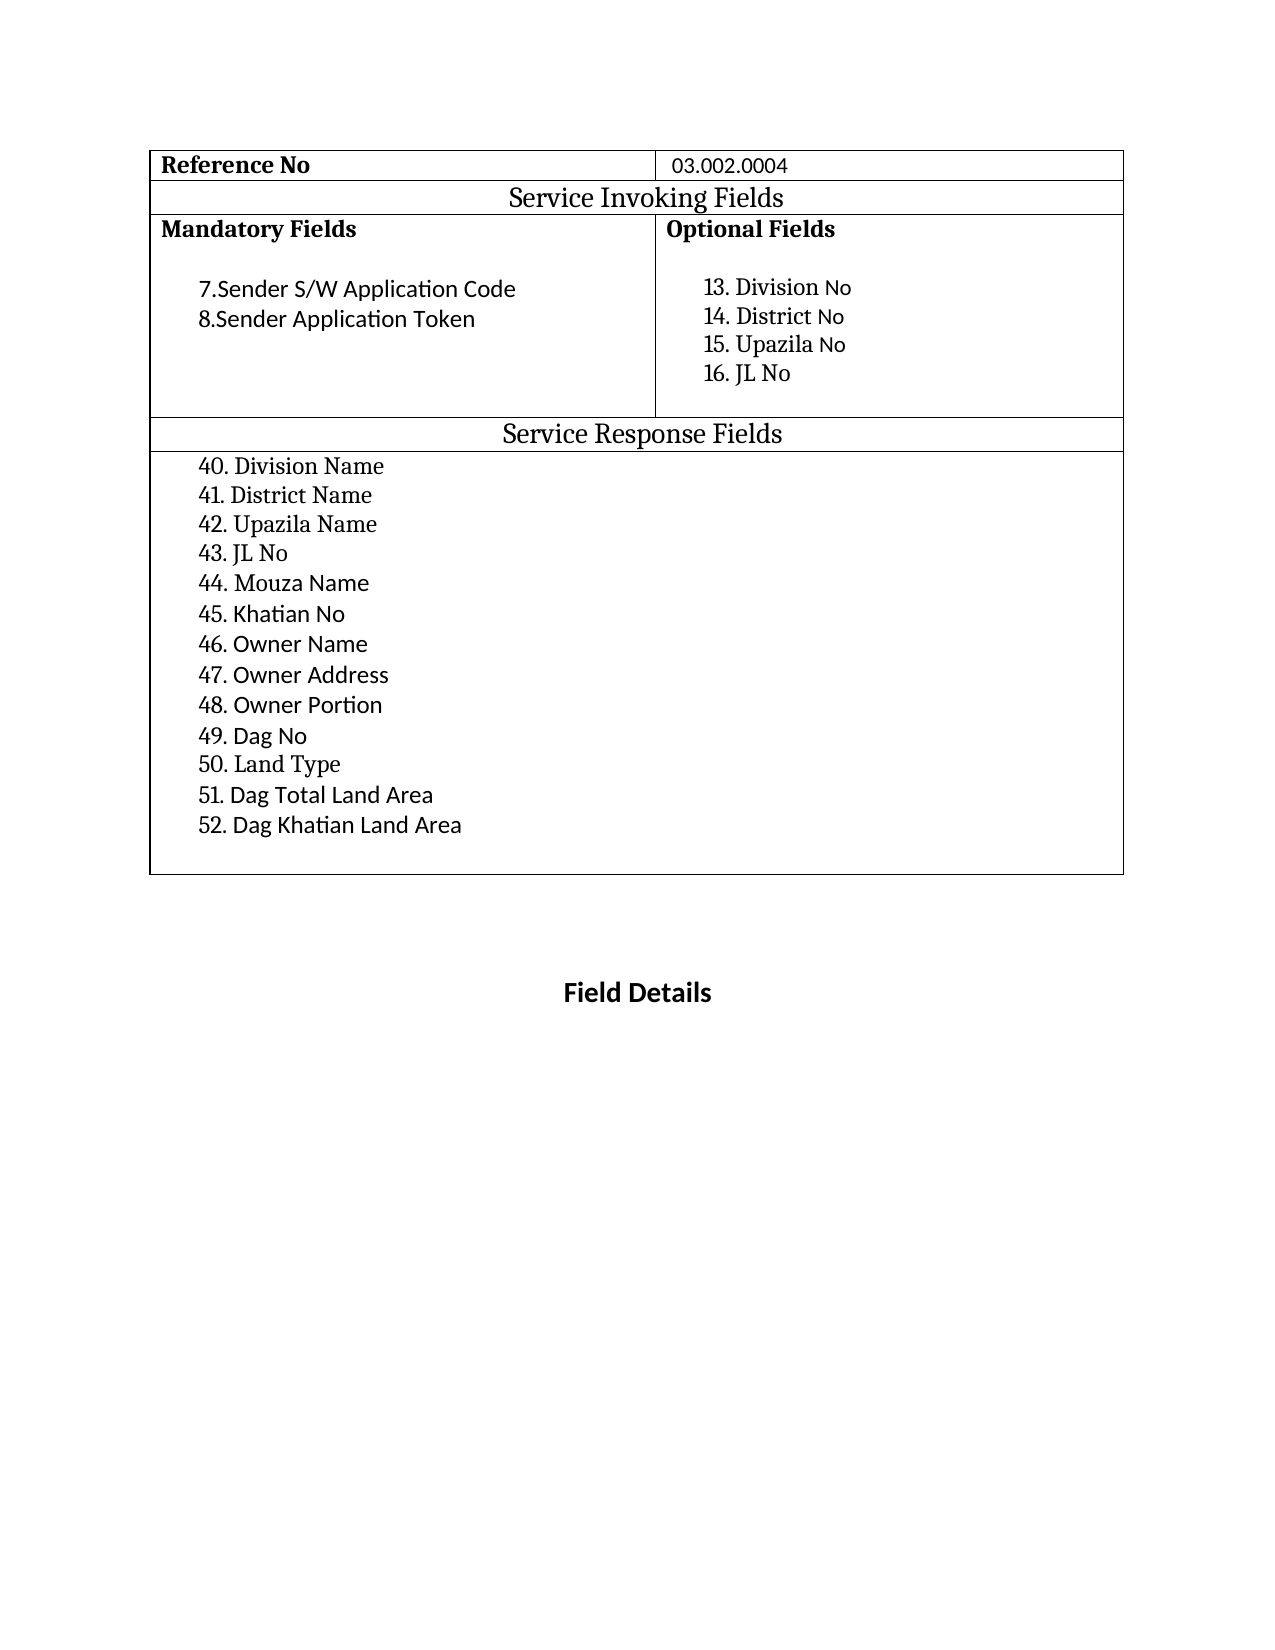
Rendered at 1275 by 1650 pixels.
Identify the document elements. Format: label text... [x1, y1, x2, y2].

table_cell Mandatory Fields Sender S/W Application Code Sender Application Token [151, 215, 655, 417]
text Field Details [150, 974, 1125, 1009]
table_cell Service Response Fields [151, 418, 1123, 451]
table_cell Division Name District Name Upazila Name JL No Mouza Name Khatian No Owner Name Owner Address Owner Portion Dag No Land Type Dag Total Land Area Dag Khatian Land Area [151, 452, 1123, 874]
table_header Reference No [151, 151, 655, 180]
table_header 03.002.0004 [656, 151, 1123, 180]
table_cell Service Invoking Fields [151, 181, 1123, 214]
table_cell Optional Fields Division No District No Upazila No JL No [656, 215, 1123, 417]
